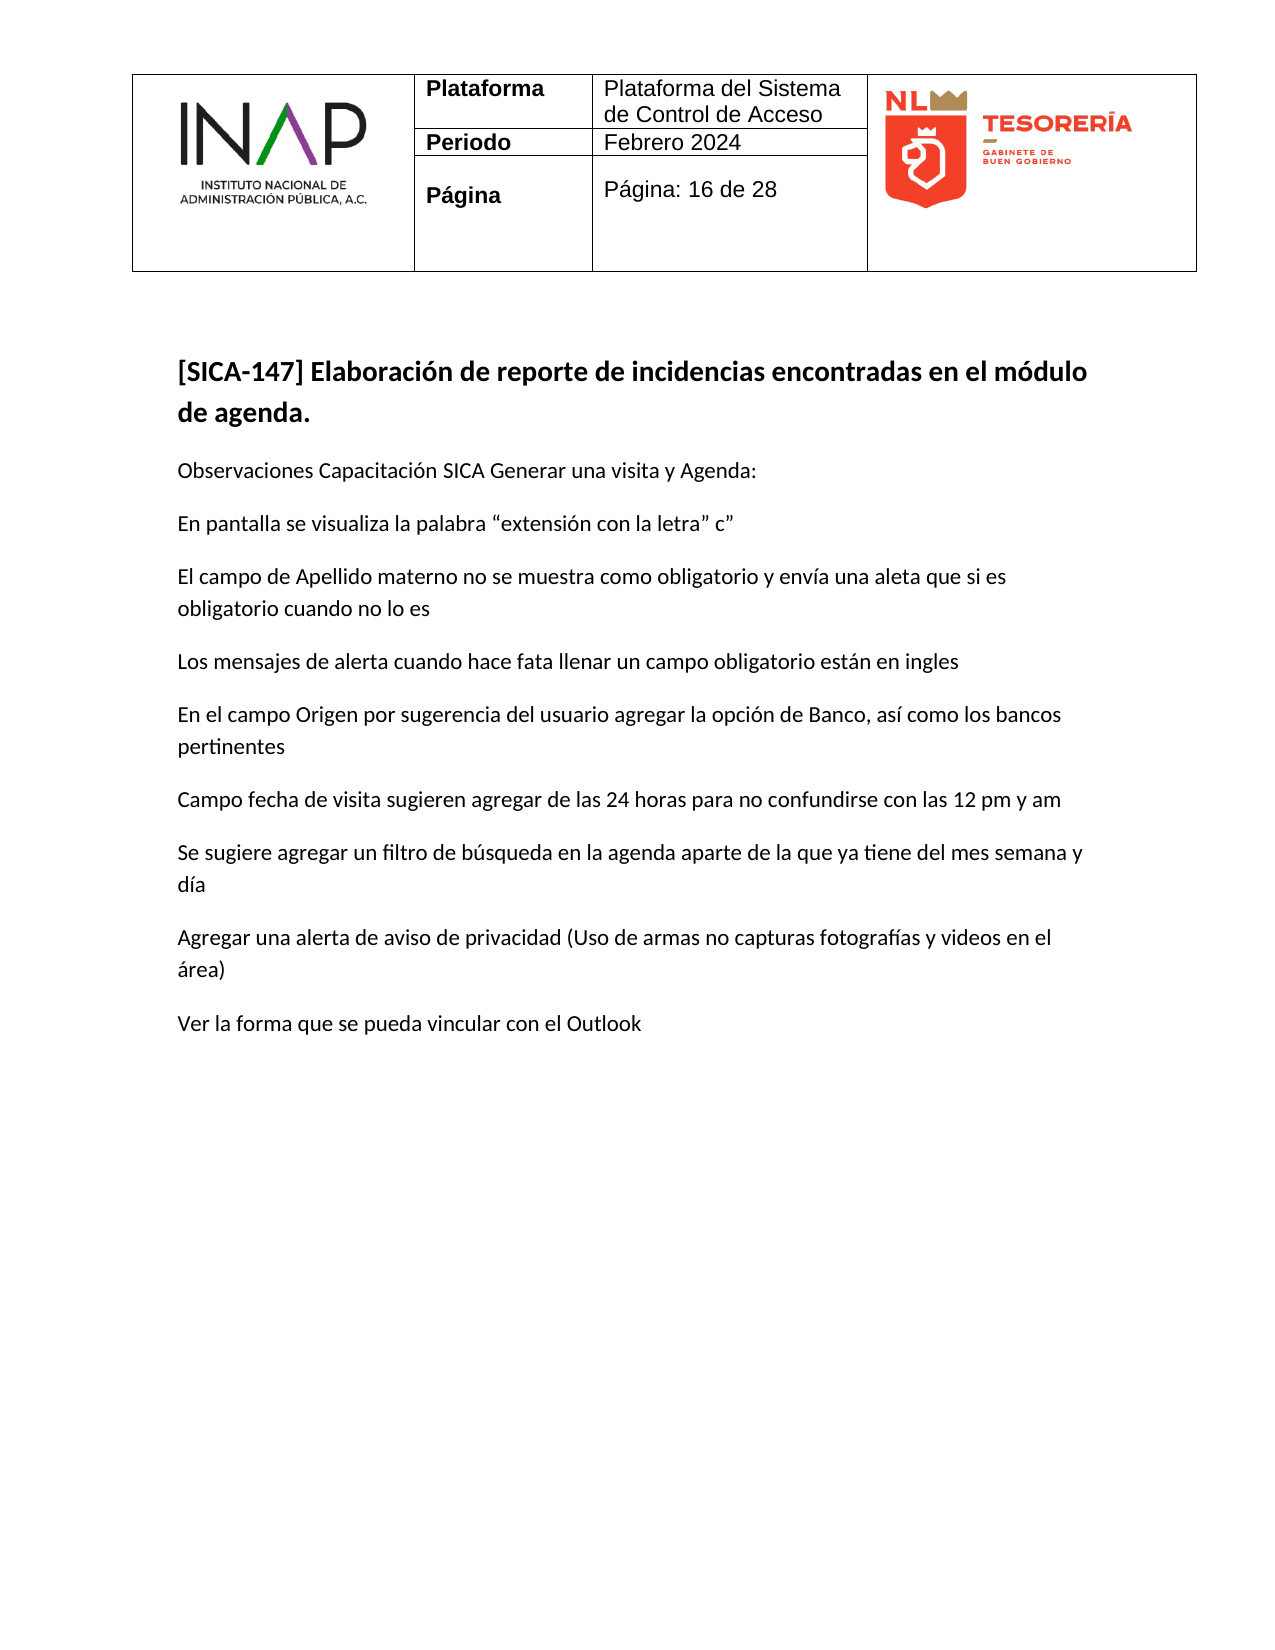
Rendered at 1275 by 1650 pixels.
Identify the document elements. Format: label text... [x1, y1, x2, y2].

text En el campo Origen por sugerencia del usuario agregar la opción de Banco, así como los bancos pertinentes [177, 700, 1098, 760]
picture [143, 86, 400, 221]
text El campo de Apellido materno no se muestra como obligatorio y envía una aleta que si es obligatorio cuando no lo es [177, 562, 1098, 622]
text Ver la forma que se pueda vincular con el Outlook [177, 1009, 1098, 1037]
text Campo fecha de visita sugieren agregar de las 24 horas para no confundirse con las 12 pm y am [177, 785, 1098, 813]
text Agregar una alerta de aviso de privacidad (Uso de armas no capturas fotografías y videos en el área) [177, 923, 1098, 984]
text Se sugiere agregar un filtro de búsqueda en la agenda aparte de la que ya tiene del mes semana y día [177, 838, 1098, 898]
text En pantalla se visualiza la palabra “extensión con la letra” c” [177, 509, 1098, 537]
picture [878, 89, 1135, 208]
text Observaciones Capacitación SICA Generar una visita y Agenda: [177, 456, 1098, 484]
text [SICA-147] Elaboración de reporte de incidencias encontradas en el módulo de agenda. [177, 353, 1098, 429]
text Los mensajes de alerta cuando hace fata llenar un campo obligatorio están en ingles [177, 647, 1098, 675]
